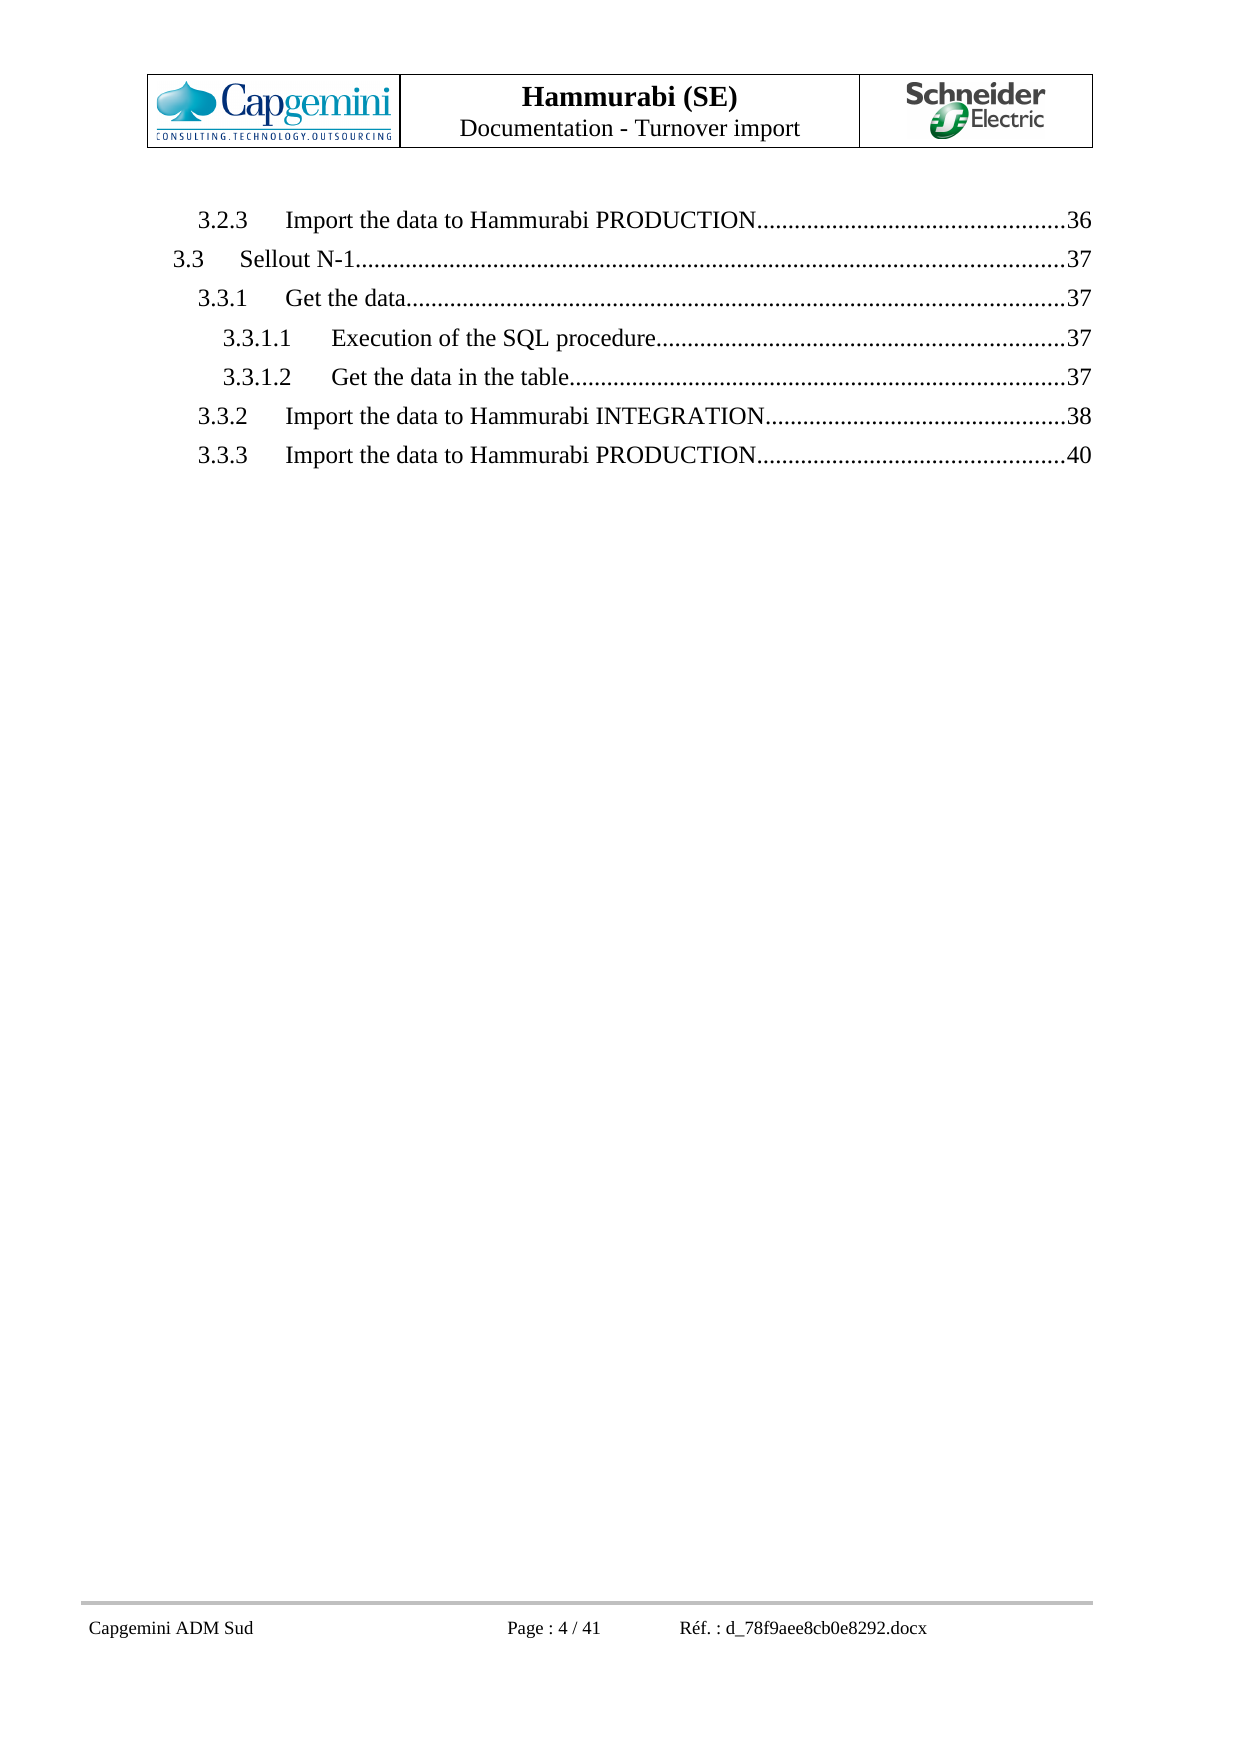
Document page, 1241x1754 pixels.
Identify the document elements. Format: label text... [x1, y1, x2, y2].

picture [156, 131, 391, 140]
text 3.3 Sellout N-1 37 [173, 244, 1093, 273]
text 3.3.3 Import the data to Hammurabi PRODUCTION 40 [198, 440, 1093, 469]
text 3.3.1.1 Execution of the SQL procedure 37 [223, 323, 1093, 351]
text 3.3.2 Import the data to Hammurabi INTEGRATION 38 [198, 401, 1093, 430]
text 3.3.1.2 Get the data in the table 37 [223, 362, 1093, 391]
picture [156, 81, 391, 128]
text 3.3.1 Get the data 37 [198, 283, 1093, 312]
text 3.2.3 Import the data to Hammurabi PRODUCTION 36 [198, 205, 1093, 234]
picture [906, 82, 1046, 139]
